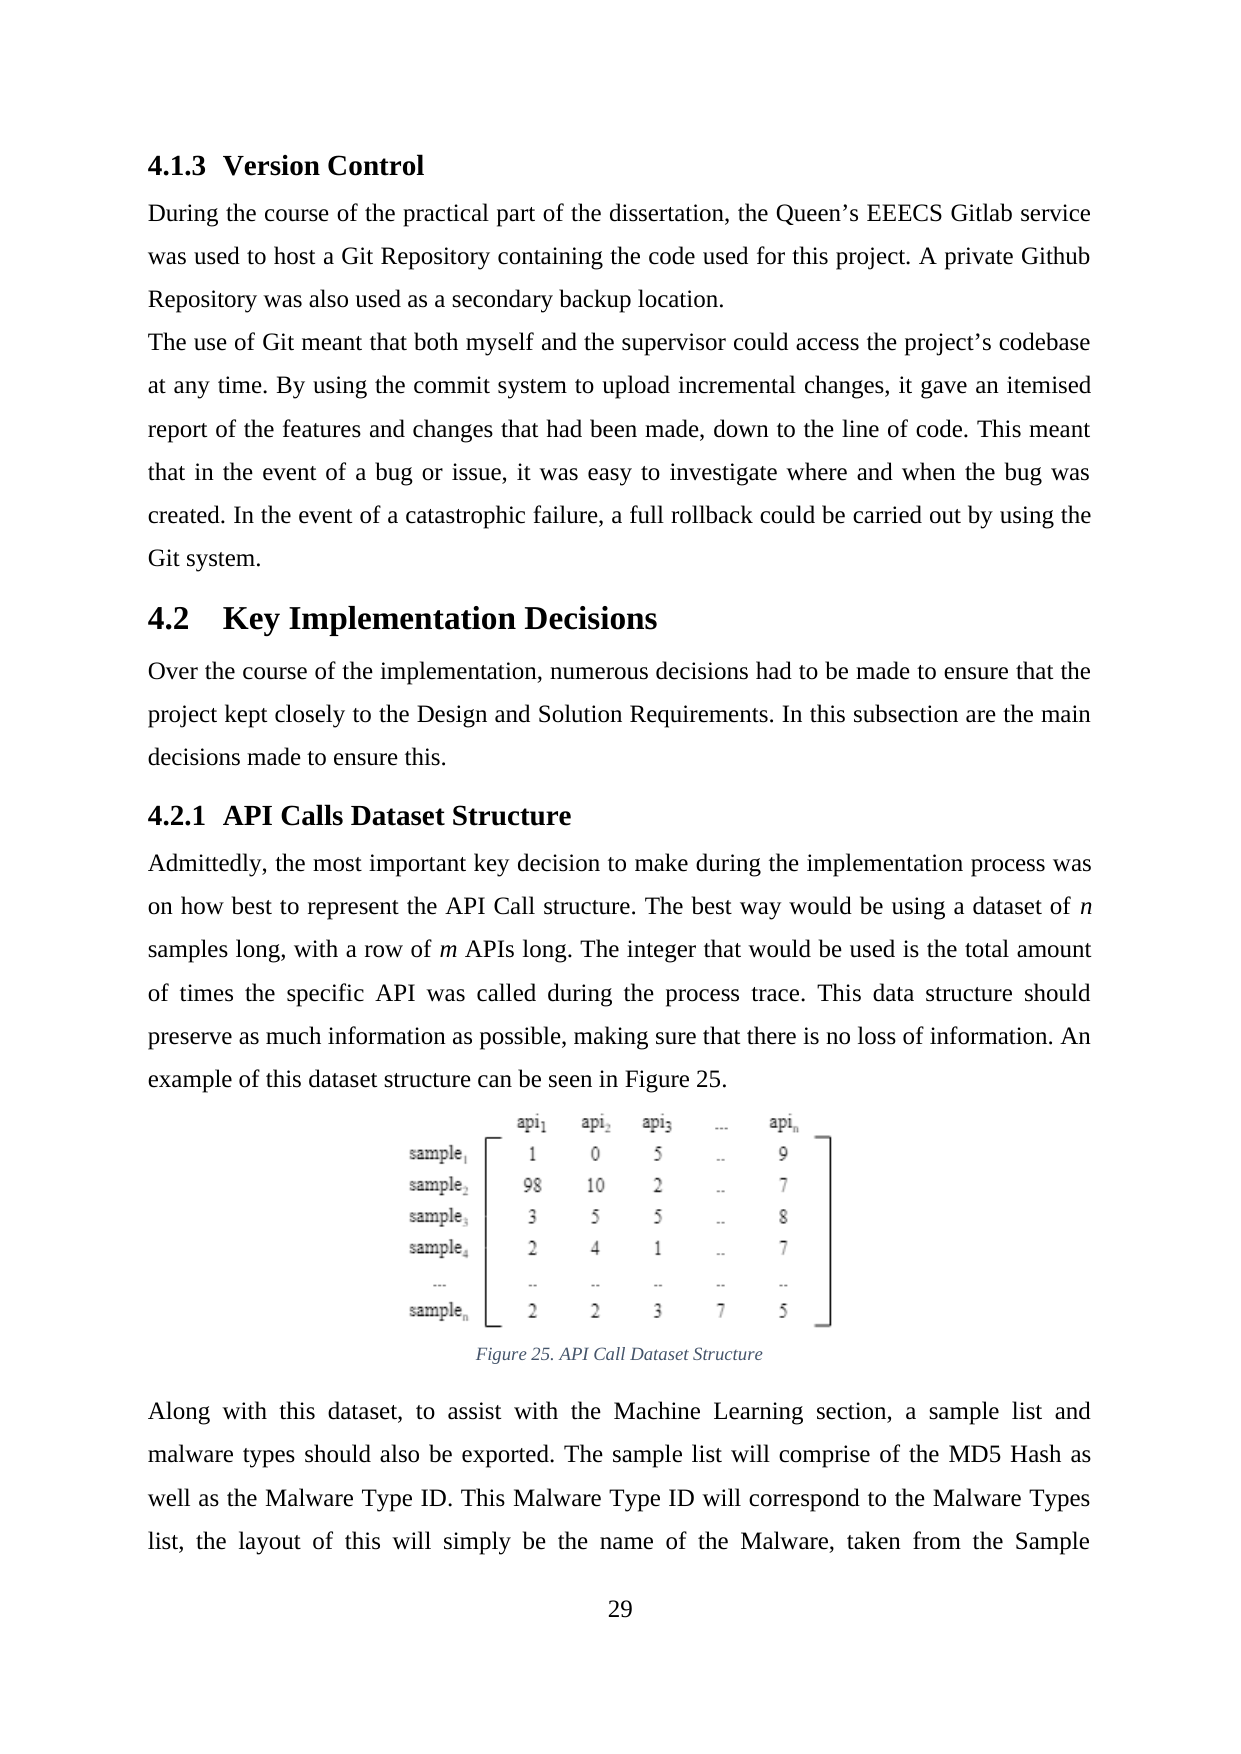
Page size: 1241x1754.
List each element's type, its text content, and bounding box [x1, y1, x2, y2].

text The use of Git meant that both myself and the supervisor could access the project’s codebase at any time. By using the commit system to upload incremental changes, it gave an itemised report of the features and changes that had been made, down to the line of code. This meant that in the event of a bug or issue, it was easy to investigate where and when the bug was created. In the event of a catastrophic failure, a full rollback could be carried out by using the Git system. [148, 327, 1092, 572]
subtitle API Calls Dataset Structure [148, 798, 1092, 832]
text Over the course of the implementation, numerous decisions had to be made to ensure that the project kept closely to the Design and Solution Requirements. In this subsection are the main decisions made to ensure this. [148, 656, 1092, 771]
subtitle Key Implementation Decisions [148, 599, 1092, 637]
text Admittedly, the most important key decision to make during the implementation process was on how best to represent the API Call structure. The best way would be using a dataset of n samples long, with a row of m APIs long. The integer that would be used is the total amount of times the specific API was called during the process trace. This data structure should preserve as much information as possible, making sure that there is no loss of information. An example of this dataset structure can be seen in Figure 25. [148, 848, 1092, 1093]
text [148, 1396, 1092, 1554]
text During the course of the practical part of the dissertation, the Queen’s EEECS Gitlab service was used to host a Git Repository containing the code used for this project. A private Github Repository was also used as a secondary backup location. [148, 198, 1092, 313]
picture [407, 1107, 833, 1329]
subtitle Version Control [148, 148, 1092, 181]
